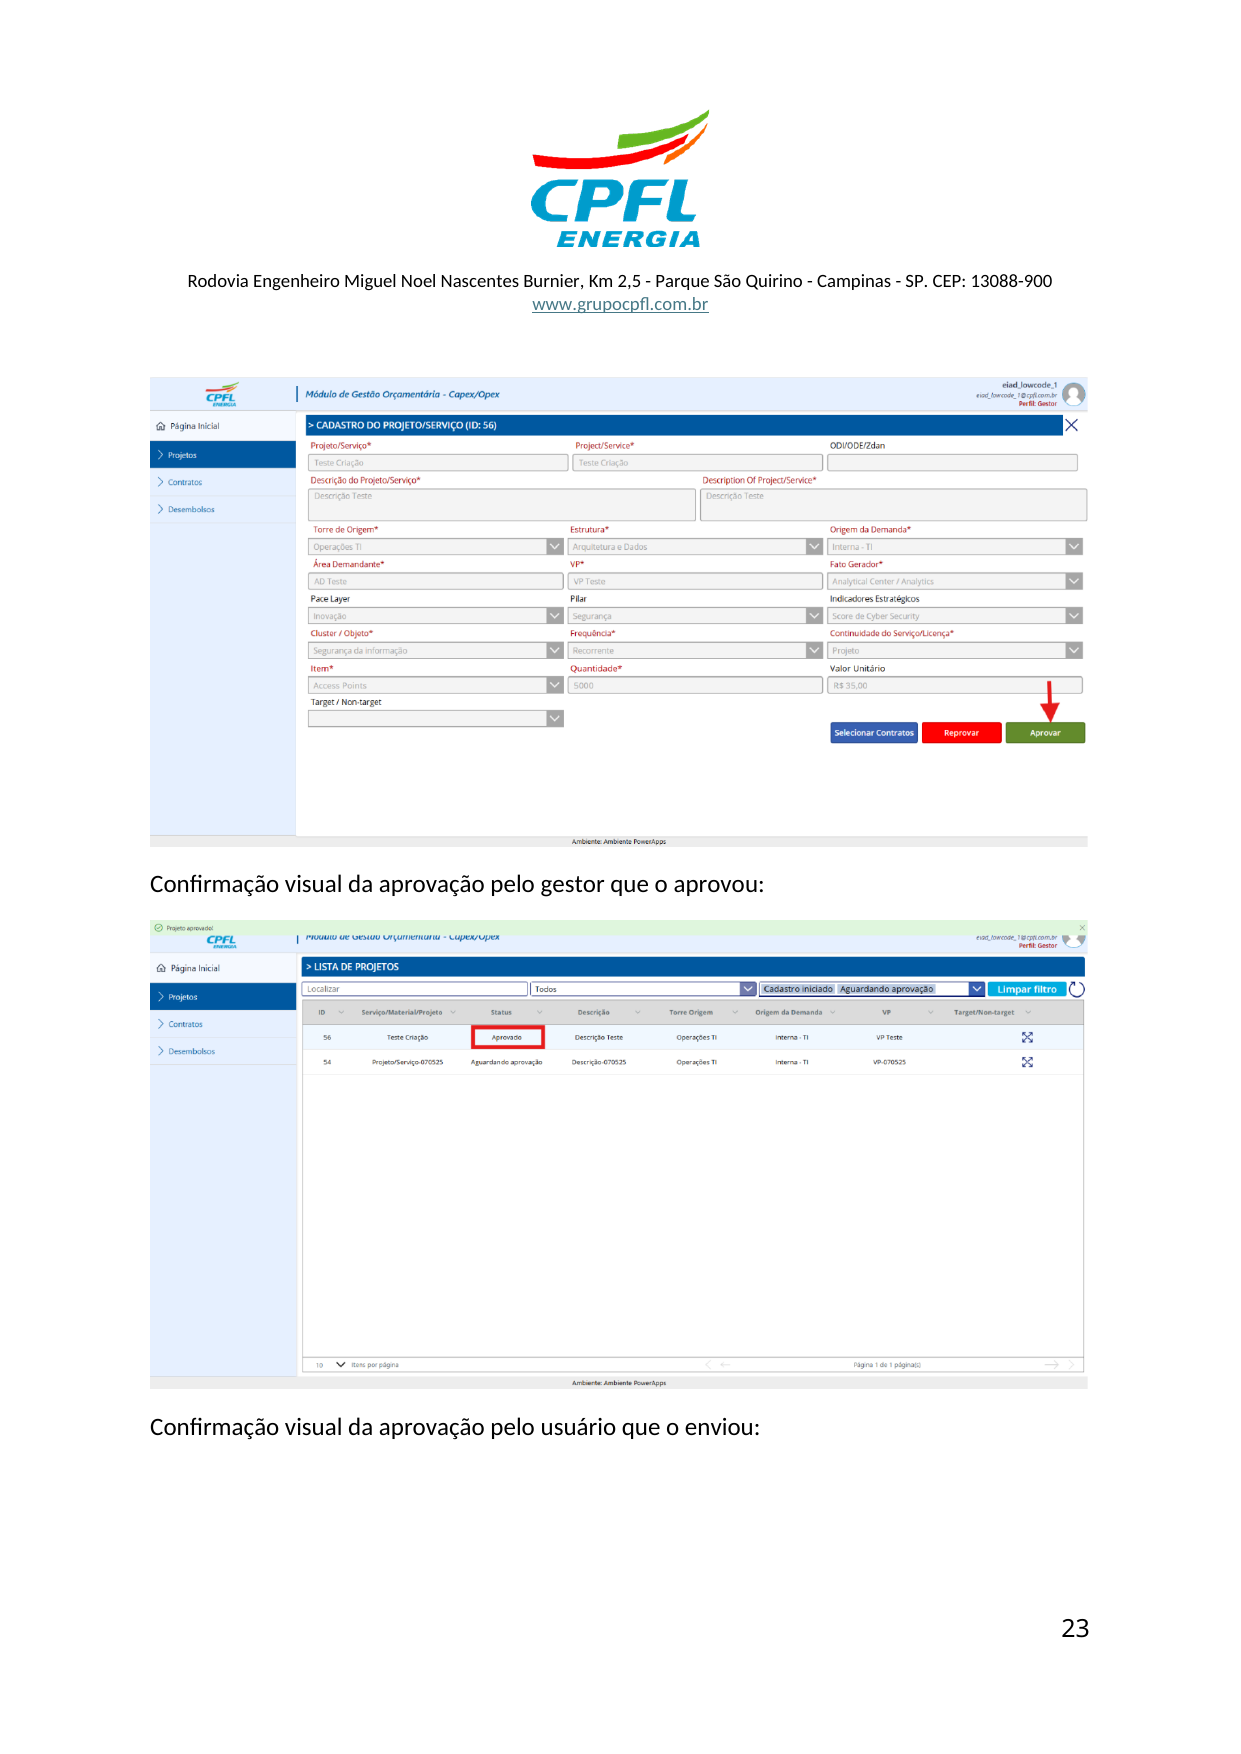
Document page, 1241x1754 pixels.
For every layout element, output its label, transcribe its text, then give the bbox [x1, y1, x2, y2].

text Confirmação visual da aprovação pelo gestor que o aprovou: [150, 868, 1090, 899]
picture [531, 109, 710, 247]
text Confirmação visual da aprovação pelo usuário que o enviou: [150, 1411, 1090, 1442]
picture [150, 377, 1088, 847]
picture [653, 235, 660, 243]
picture [150, 920, 1088, 1389]
